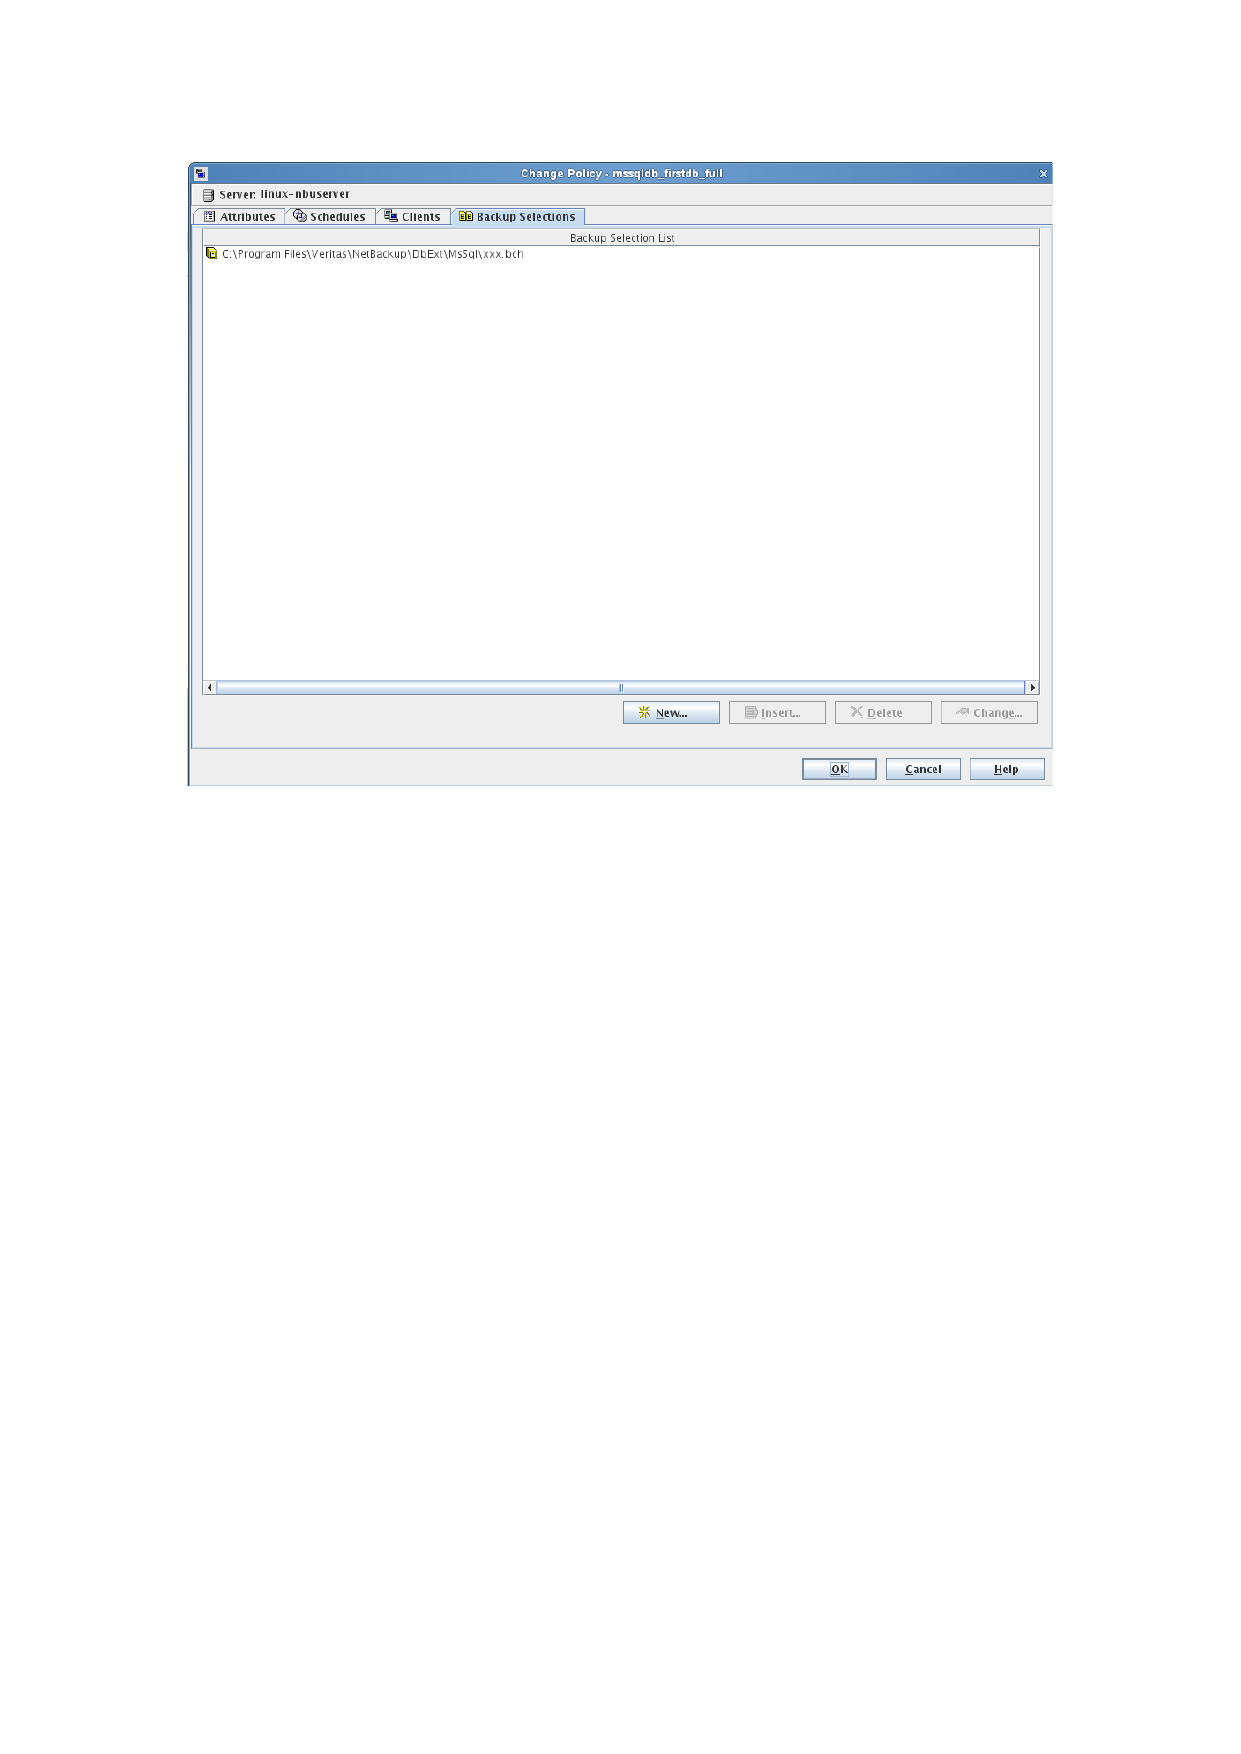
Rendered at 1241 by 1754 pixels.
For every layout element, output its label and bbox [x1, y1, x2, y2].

picture [187, 162, 1053, 786]
